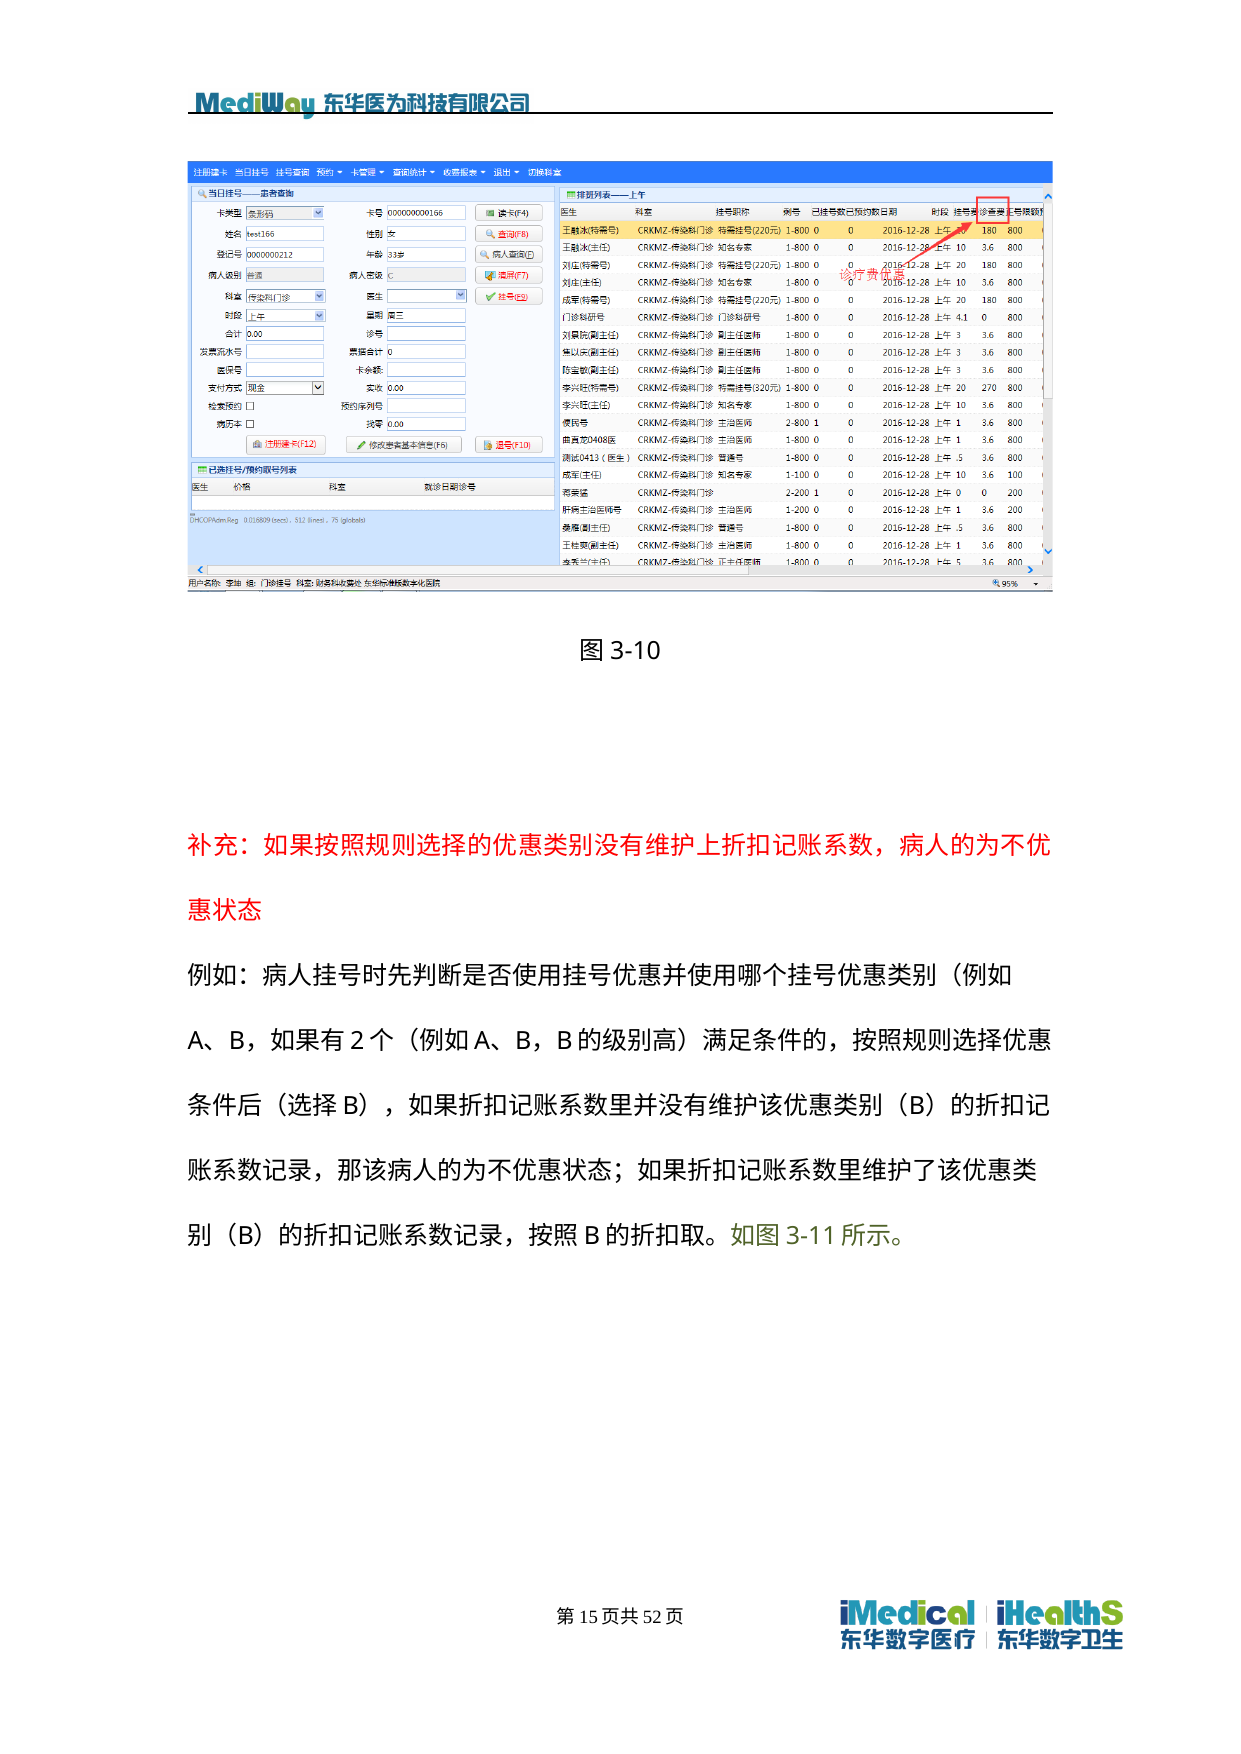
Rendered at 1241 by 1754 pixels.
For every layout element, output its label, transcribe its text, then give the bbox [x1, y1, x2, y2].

picture [187, 161, 1053, 592]
picture [187, 88, 535, 124]
text 补充：如果按照规则选择的优惠类别没有维护上折扣记账系数，病人的为不优惠状态 [187, 811, 1053, 941]
picture [825, 1585, 1135, 1664]
